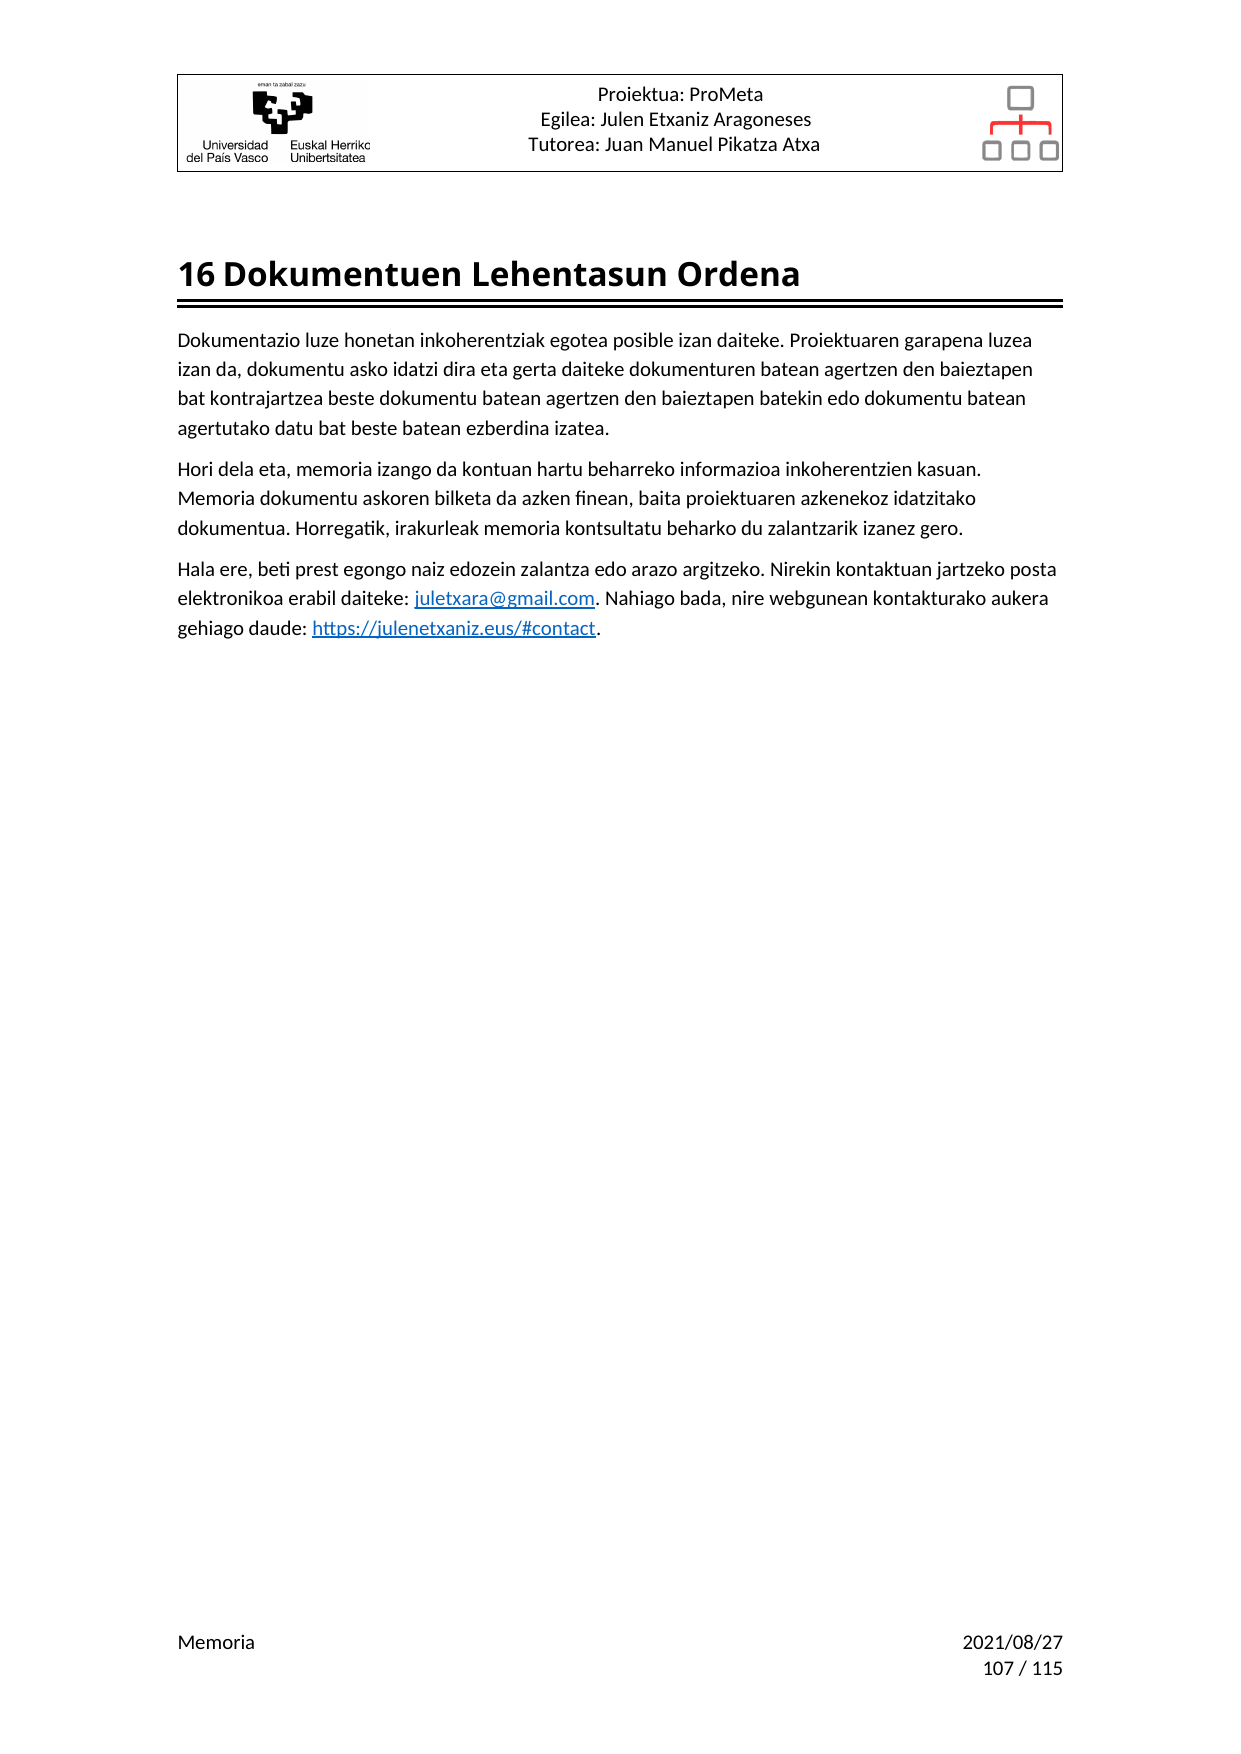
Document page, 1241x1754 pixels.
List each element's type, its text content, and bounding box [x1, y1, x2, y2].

text Dokumentazio luze honetan inkoherentziak egotea posible izan daiteke. Proiektuaren garapena luzea izan da, dokumentu asko idatzi dira eta gerta daiteke dokumenturen batean agertzen den baieztapen bat kontrajartzea beste dokumentu batean agertzen den baieztapen batekin edo dokumentu batean agertutako datu bat beste batean ezberdina izatea. [177, 327, 1063, 440]
text Hala ere, beti prest egongo naiz edozein zalantza edo arazo argitzeko. Nirekin kontaktuan jartzeko posta elektronikoa erabil daiteke: juletxara@gmail.com. Nahiago bada, nire webgunean kontakturako aukera gehiago daude: https://julenetxaniz.eus/#contact. [177, 556, 1063, 640]
subtitle Dokumentuen Lehentasun Ordena [177, 251, 1063, 299]
picture [182, 81, 370, 162]
picture [978, 80, 1060, 162]
text Hori dela eta, memoria izango da kontuan hartu beharreko informazioa inkoherentzien kasuan. Memoria dokumentu askoren bilketa da azken finean, baita proiektuaren azkenekoz idatzitako dokumentua. Horregatik, irakurleak memoria kontsultatu beharko du zalantzarik izanez gero. [177, 456, 1063, 540]
